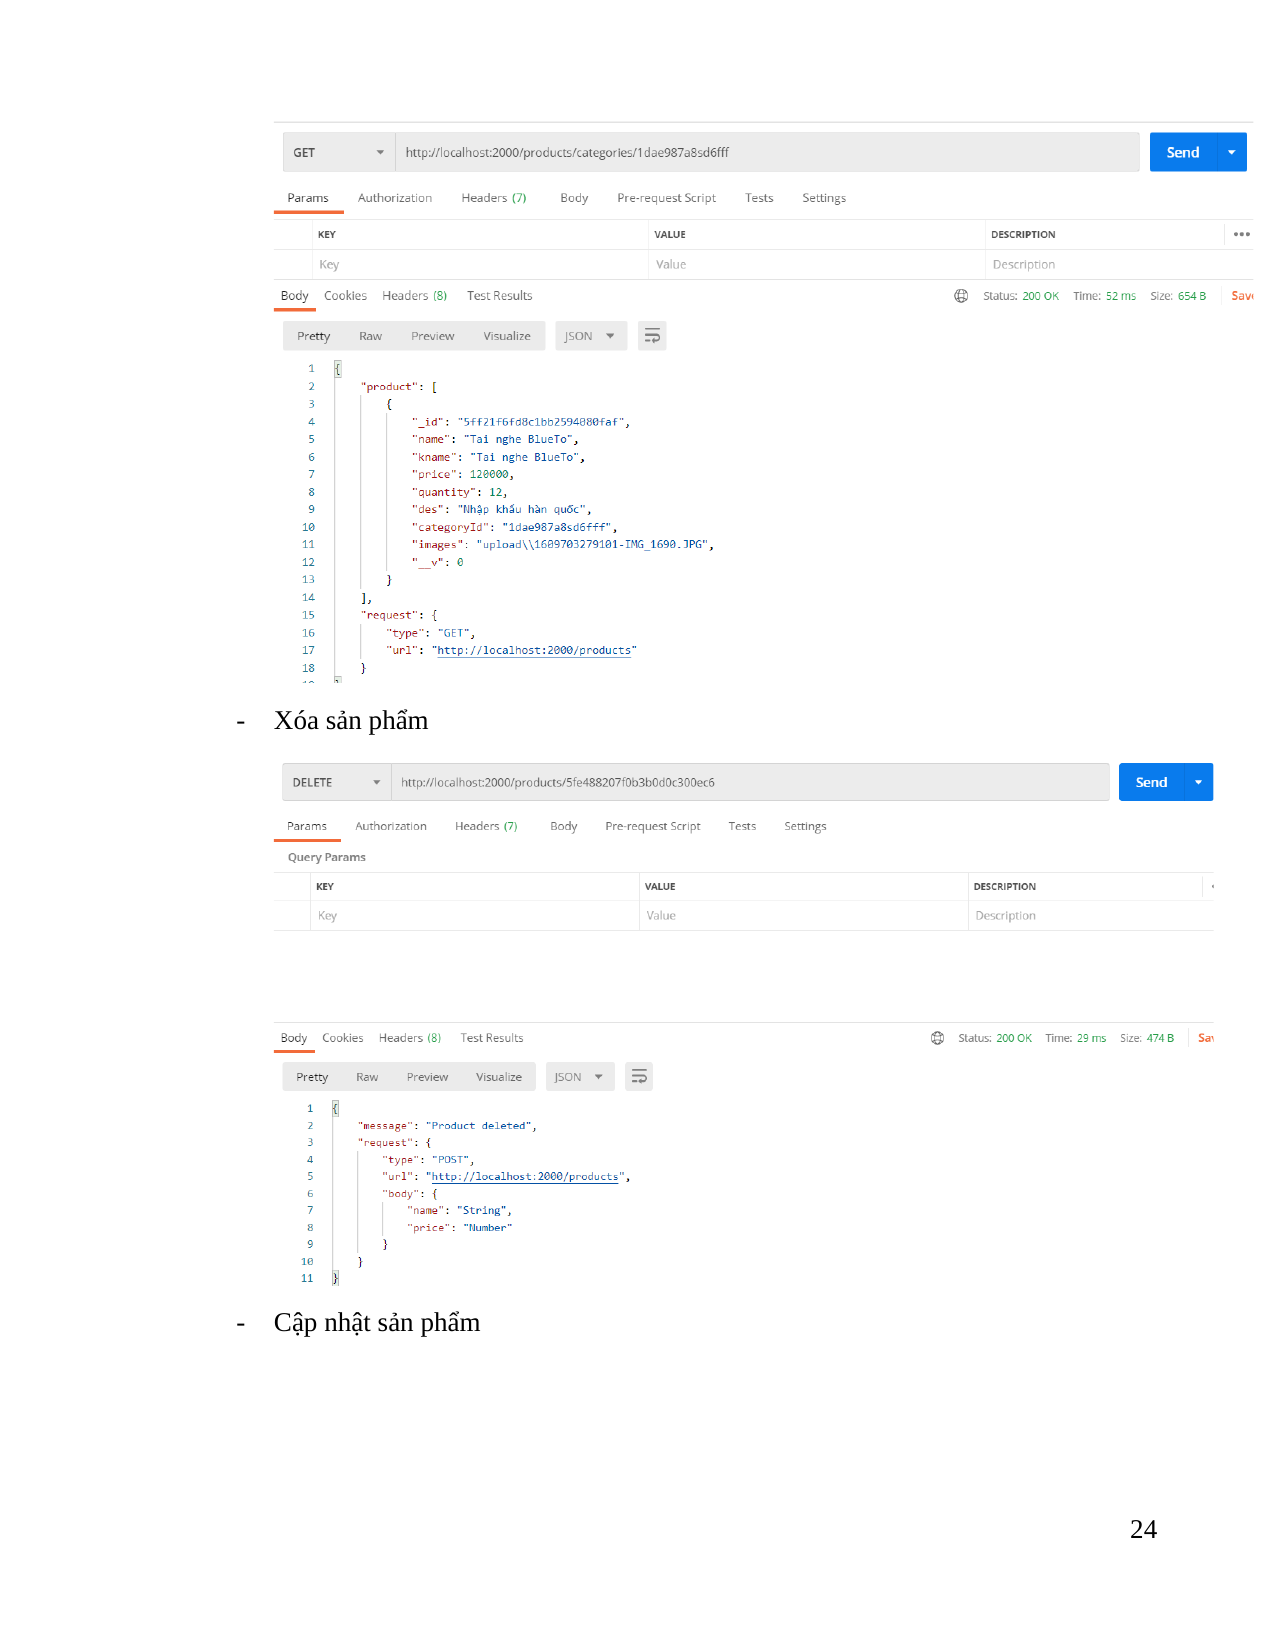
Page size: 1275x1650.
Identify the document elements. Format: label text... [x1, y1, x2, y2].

list Cập nhật sản phẩm [236, 1306, 1157, 1338]
list Xóa sản phẩm [236, 704, 1157, 735]
picture [273, 756, 1214, 1286]
picture [273, 118, 1254, 683]
